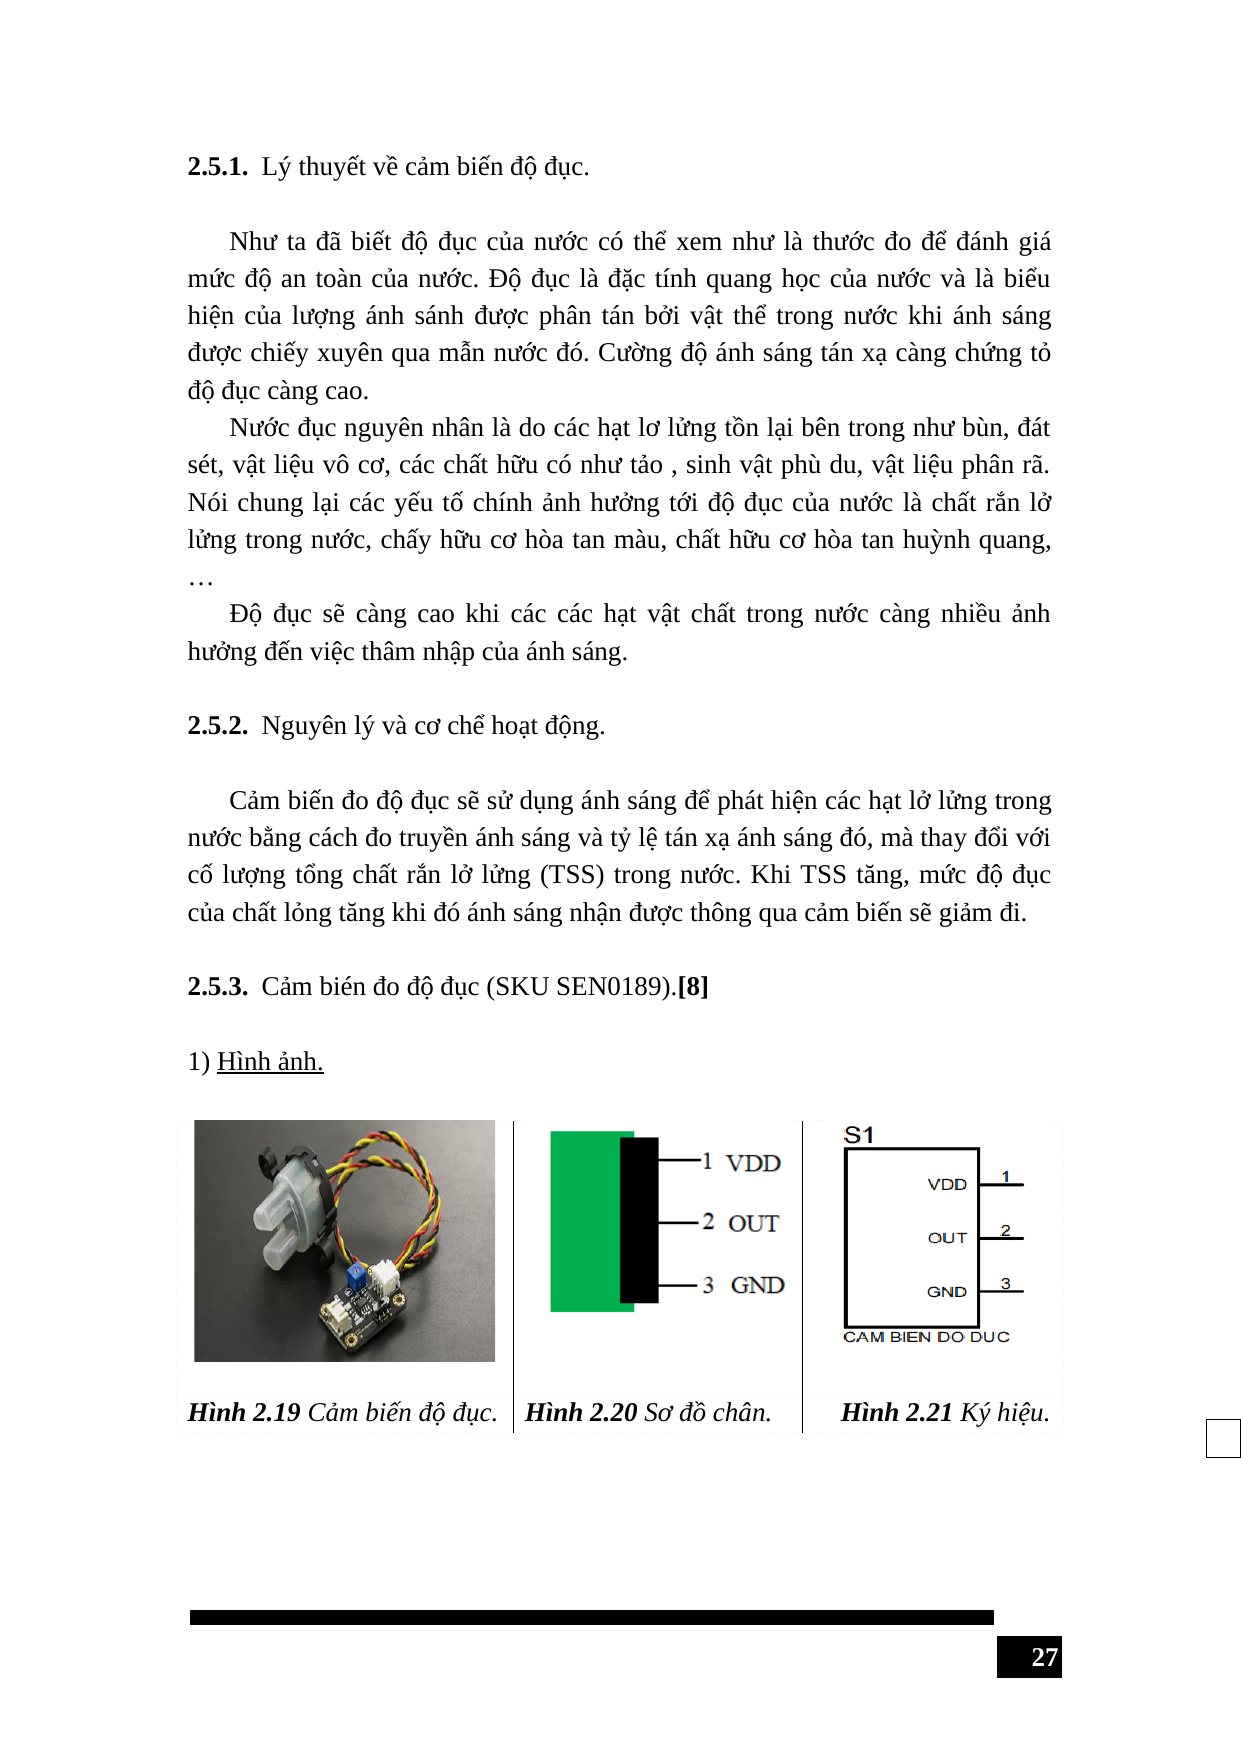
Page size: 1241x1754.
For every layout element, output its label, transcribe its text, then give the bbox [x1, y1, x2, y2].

table_cell Hình 2.20 Sơ đồ chân. [514, 1395, 802, 1433]
list Nguyên lý và cơ chể hoạt động. [187, 709, 1053, 741]
picture [194, 1120, 496, 1362]
list Hình ảnh. [187, 1045, 1053, 1076]
list Nước đục nguyên nhân là do các hạt lơ lửng tồn lại bên trong như bùn, đát sét, vật liệu vô cơ, các chất hữu có như tảo , sinh vật phù du, vật liệu phân rã. Nói chung lại các yếu tố chính ảnh hưởng tới độ đục của nước là chất rắn lở lửng trong nước, chấy hữu cơ hòa tan màu, chất hữu cơ hòa tan huỳnh quang,… [187, 411, 1053, 591]
list Như ta đã biết độ đục của nước có thể xem như là thước đo để đánh giá mức độ an toàn của nước. Độ đục là đặc tính quang học của nước và là biểu hiện của lượng ánh sánh được phân tán bởi vật thể trong nước khi ánh sáng được chiếy xuyên qua mẫn nước đó. Cường độ ánh sáng tán xạ càng chứng tỏ độ đục càng cao. [187, 224, 1053, 405]
table_header [176, 1120, 513, 1395]
picture [821, 1120, 1045, 1351]
table_header [1207, 1420, 1240, 1457]
table_cell Hình 2.19 Cảm biến độ đục. [176, 1395, 513, 1433]
list Lý thuyết về cảm biến độ đục. [187, 150, 1053, 181]
list Cảm bién đo độ đục (SKU SEN0189).[8] [187, 970, 1053, 1002]
table_cell Hình 2.21 Ký hiệu. [803, 1395, 1064, 1433]
table_header [803, 1120, 1064, 1395]
list Độ đục sẽ càng cao khi các các hạt vật chất trong nước càng nhiều ảnh hưởng đến việc thâm nhập của ánh sáng. [187, 597, 1053, 666]
table_header [514, 1120, 802, 1395]
list Cảm biến đo độ đục sẽ sử dụng ánh sáng để phát hiện các hạt lở lửng trong nước bằng cách đo truyền ánh sáng và tỷ lệ tán xạ ánh sáng đó, mà thay đổi với cố lượng tổng chất rắn lở lửng (TSS) trong nước. Khi TSS tăng, mức độ đục của chất lỏng tăng khi đó ánh sáng nhận được thông qua cảm biến sẽ giảm đi. [187, 784, 1053, 927]
picture [525, 1120, 790, 1336]
